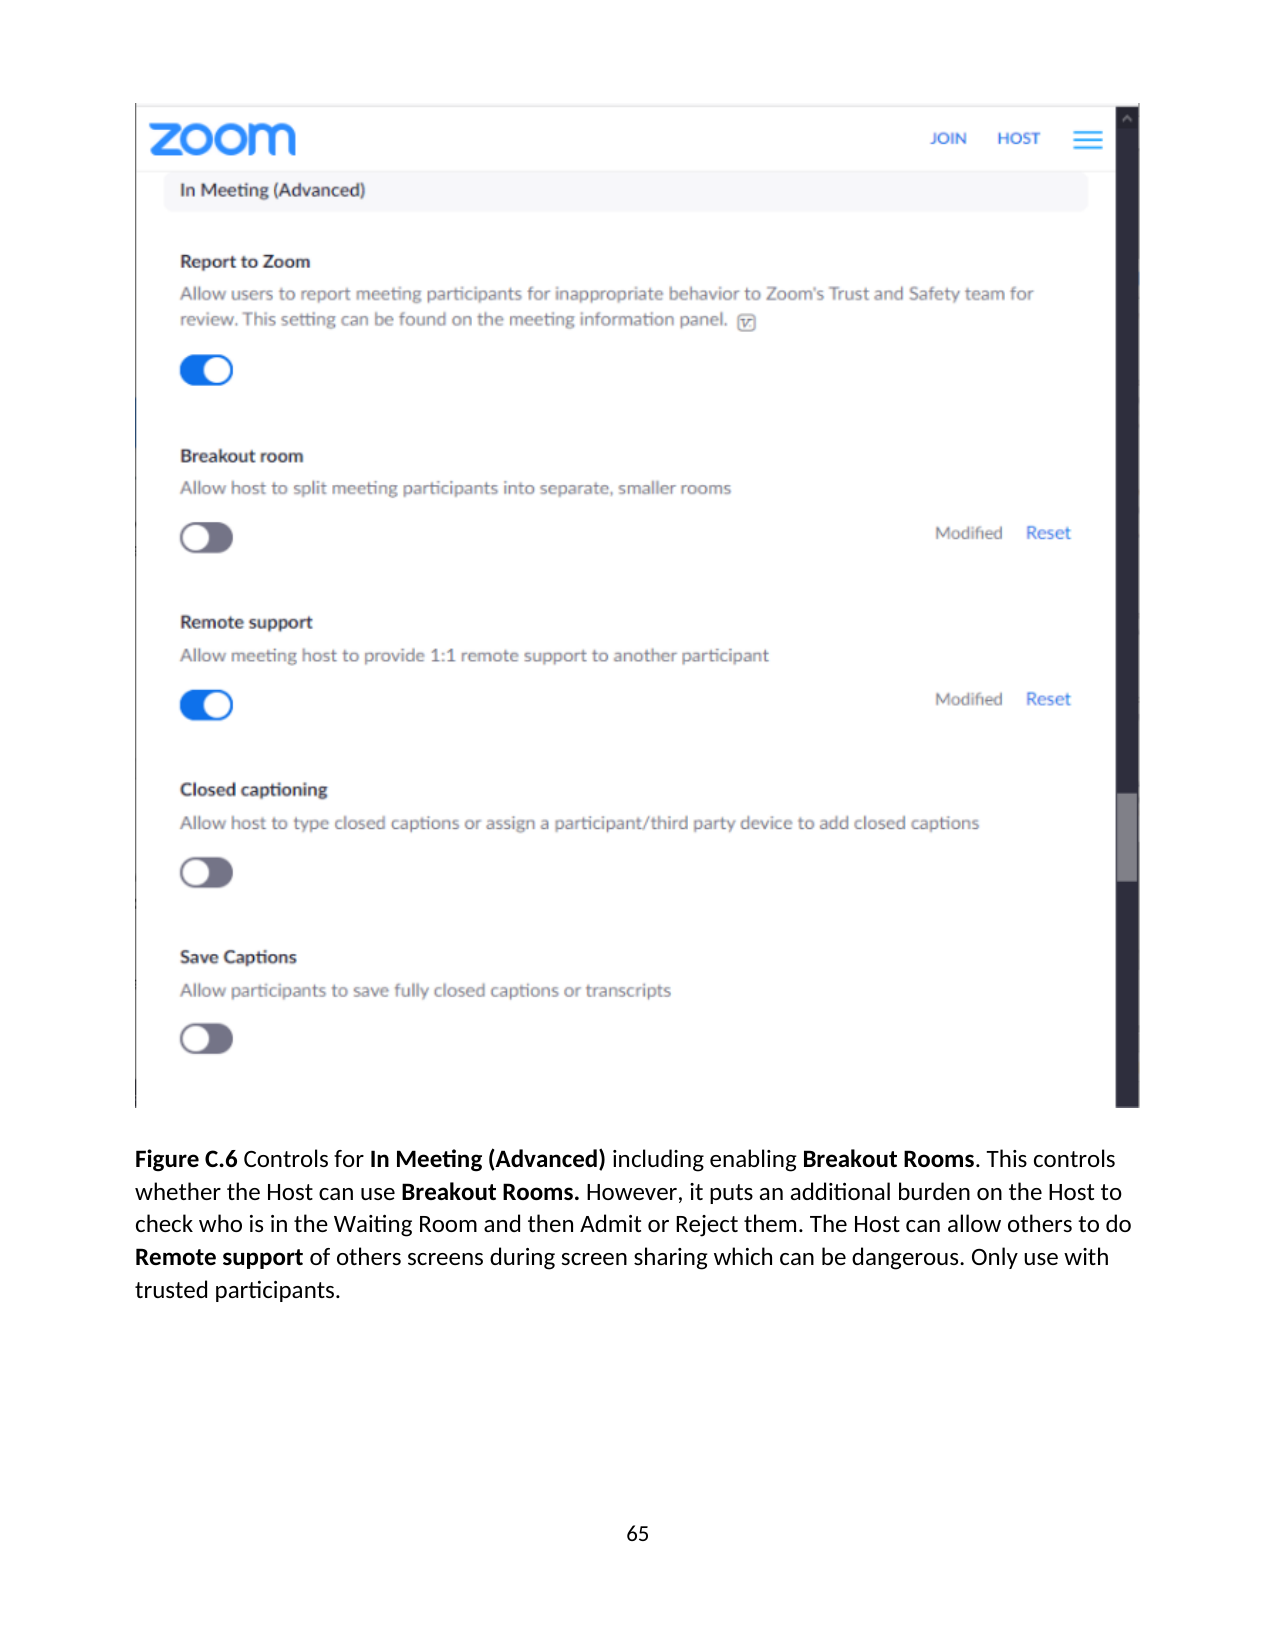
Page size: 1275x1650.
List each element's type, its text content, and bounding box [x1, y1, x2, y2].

text Figure C.6 Controls for In Meeting (Advanced) including enabling Breakout Rooms. This controls whether the Host can use Breakout Rooms. However, it puts an additional burden on the Host to check who is in the Waiting Room and then Admit or Reject them. The Host can allow others to do Remote support of others screens during screen sharing which can be dangerous. Only use with trusted participants. [135, 1143, 1140, 1305]
